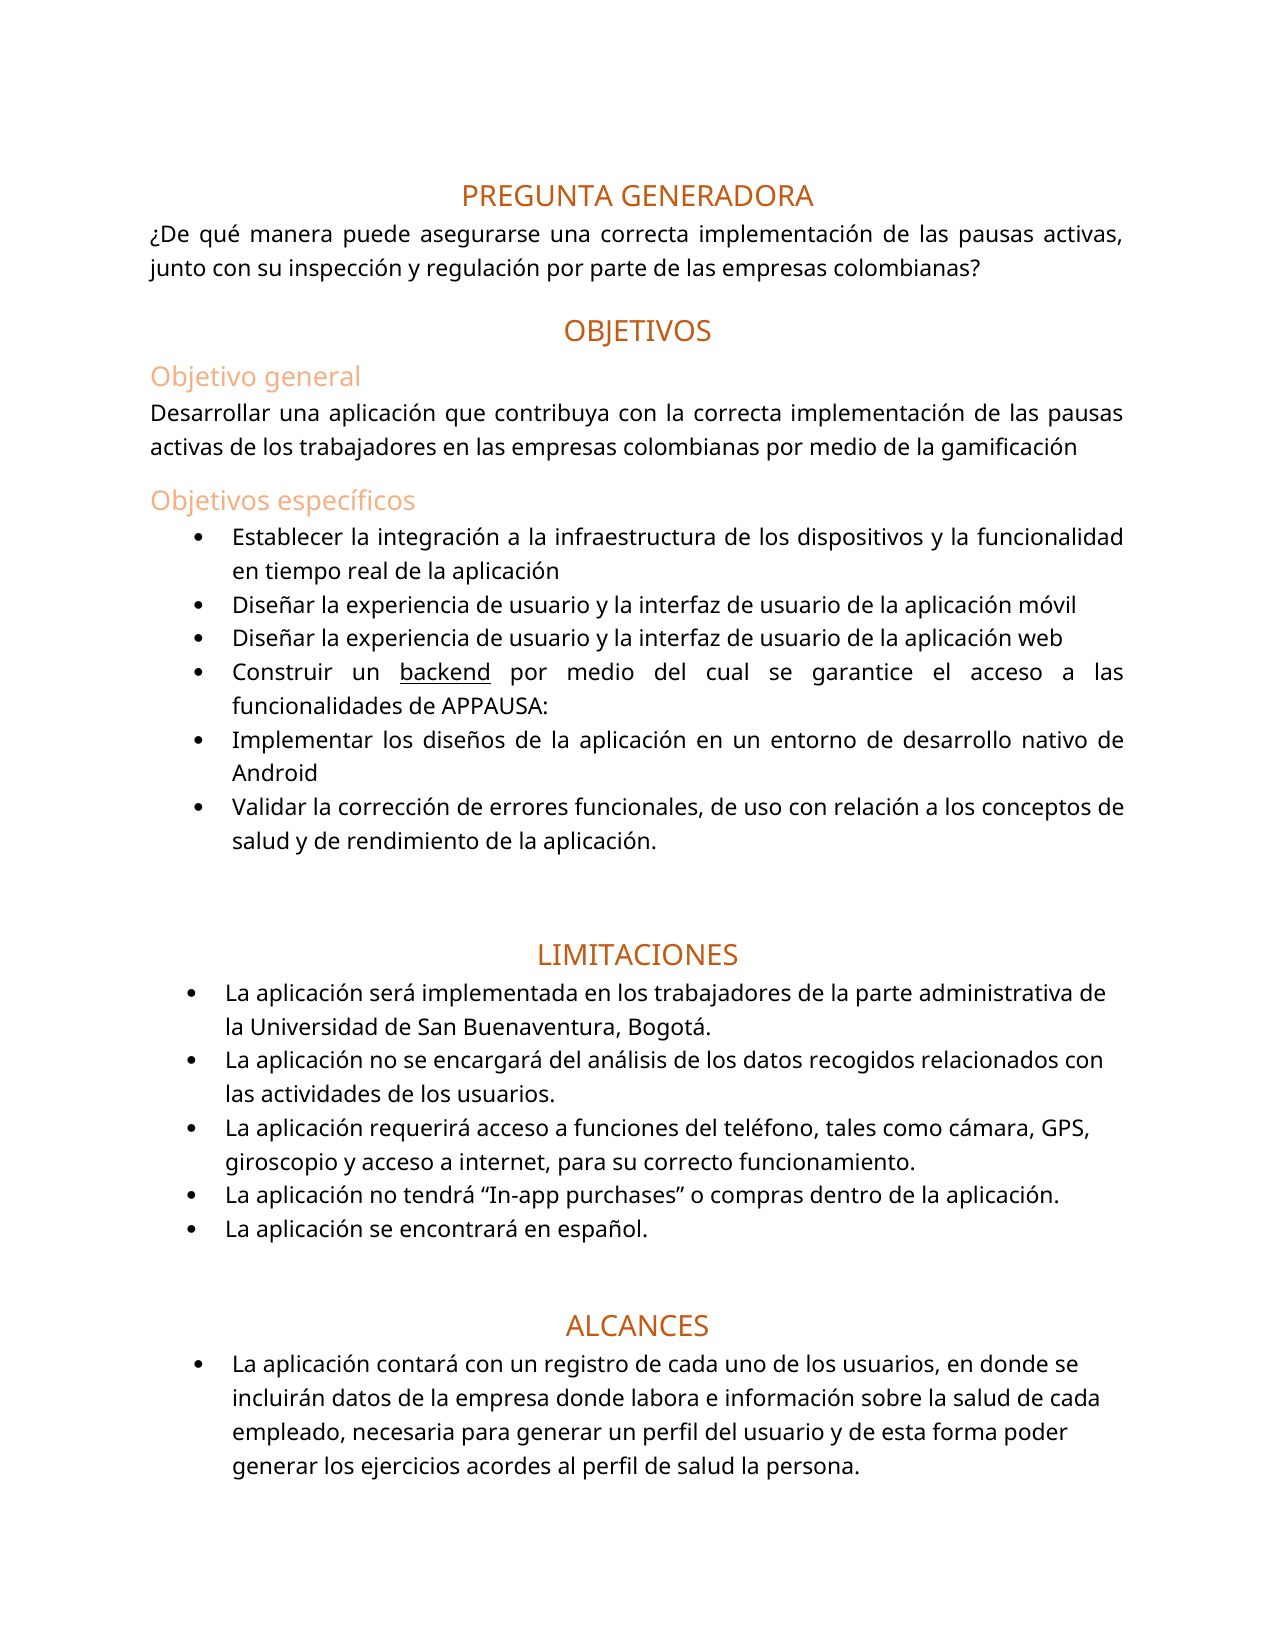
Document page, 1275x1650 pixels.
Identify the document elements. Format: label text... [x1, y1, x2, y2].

list La aplicación se encontrará en español. [187, 1213, 1125, 1244]
list La aplicación requerirá acceso a funciones del teléfono, tales como cámara, GPS, giroscopio y acceso a internet, para su correcto funcionamiento. [187, 1112, 1125, 1177]
list Implementar los diseños de la aplicación en un entorno de desarrollo nativo de Android [194, 723, 1125, 788]
list Construir un backend por medio del cual se garantice el acceso a las funcionalidades de APPAUSA: [194, 656, 1125, 721]
list Diseñar la experiencia de usuario y la interfaz de usuario de la aplicación web [194, 622, 1125, 653]
text ¿De qué manera puede asegurarse una correcta implementación de las pausas activas, junto con su inspección y regulación por parte de las empresas colombianas? [150, 218, 1125, 283]
list Diseñar la experiencia de usuario y la interfaz de usuario de la aplicación móvil [194, 588, 1125, 620]
list La aplicación contará con un registro de cada uno de los usuarios, en donde se incluirán datos de la empresa donde labora e información sobre la salud de cada empleado, necesaria para generar un perfil del usuario y de esta forma poder generar los ejercicios acordes al perfil de salud la persona. [194, 1348, 1125, 1481]
subtitle LIMITACIONES [150, 934, 1125, 974]
list La aplicación será implementada en los trabajadores de la parte administrativa de la Universidad de San Buenaventura, Bogotá. [187, 977, 1125, 1042]
subtitle PREGUNTA GENERADORA [150, 175, 1125, 215]
list Establecer la integración a la infraestructura de los dispositivos y la funcionalidad en tiempo real de la aplicación [194, 521, 1125, 586]
subtitle Objetivo general [150, 357, 1125, 394]
text Desarrollar una aplicación que contribuya con la correcta implementación de las pausas activas de los trabajadores en las empresas colombianas por medio de la gamificación [150, 397, 1125, 462]
subtitle ALCANCES [150, 1306, 1125, 1345]
list Validar la corrección de errores funcionales, de uso con relación a los conceptos de salud y de rendimiento de la aplicación. [194, 791, 1125, 856]
subtitle Objetivos específicos [150, 481, 1125, 518]
list La aplicación no se encargará del análisis de los datos recogidos relacionados con las actividades de los usuarios. [187, 1044, 1125, 1109]
list La aplicación no tendrá “In-app purchases” o compras dentro de la aplicación. [187, 1179, 1125, 1211]
subtitle OBJETIVOS [150, 310, 1125, 350]
